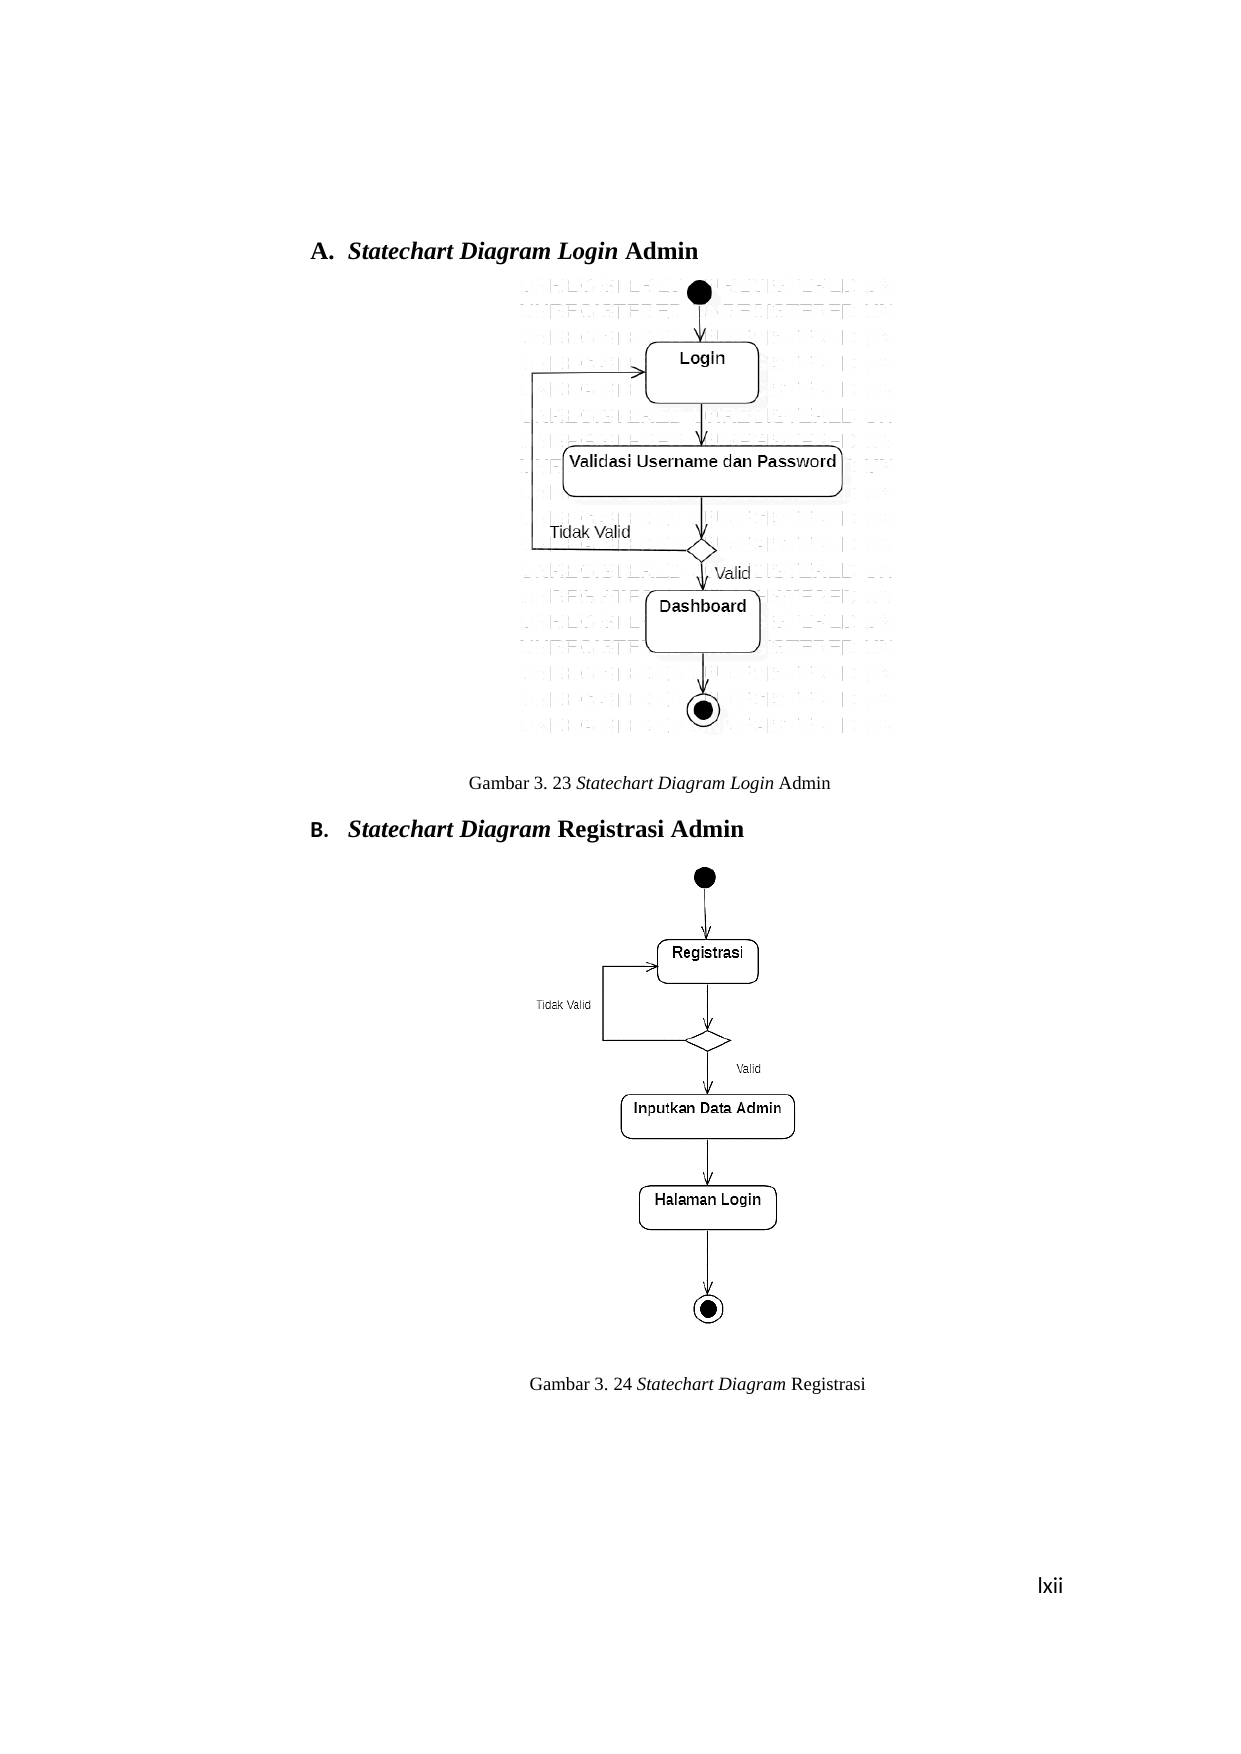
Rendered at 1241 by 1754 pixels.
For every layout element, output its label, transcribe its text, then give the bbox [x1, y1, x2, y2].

picture [519, 279, 892, 737]
list Statechart Diagram Login Admin [310, 236, 1063, 265]
list Statechart Diagram Registrasi Admin [310, 814, 1063, 843]
text Gambar 3. 23 Statechart Diagram Login Admin [236, 772, 1063, 793]
picture [523, 851, 813, 1344]
